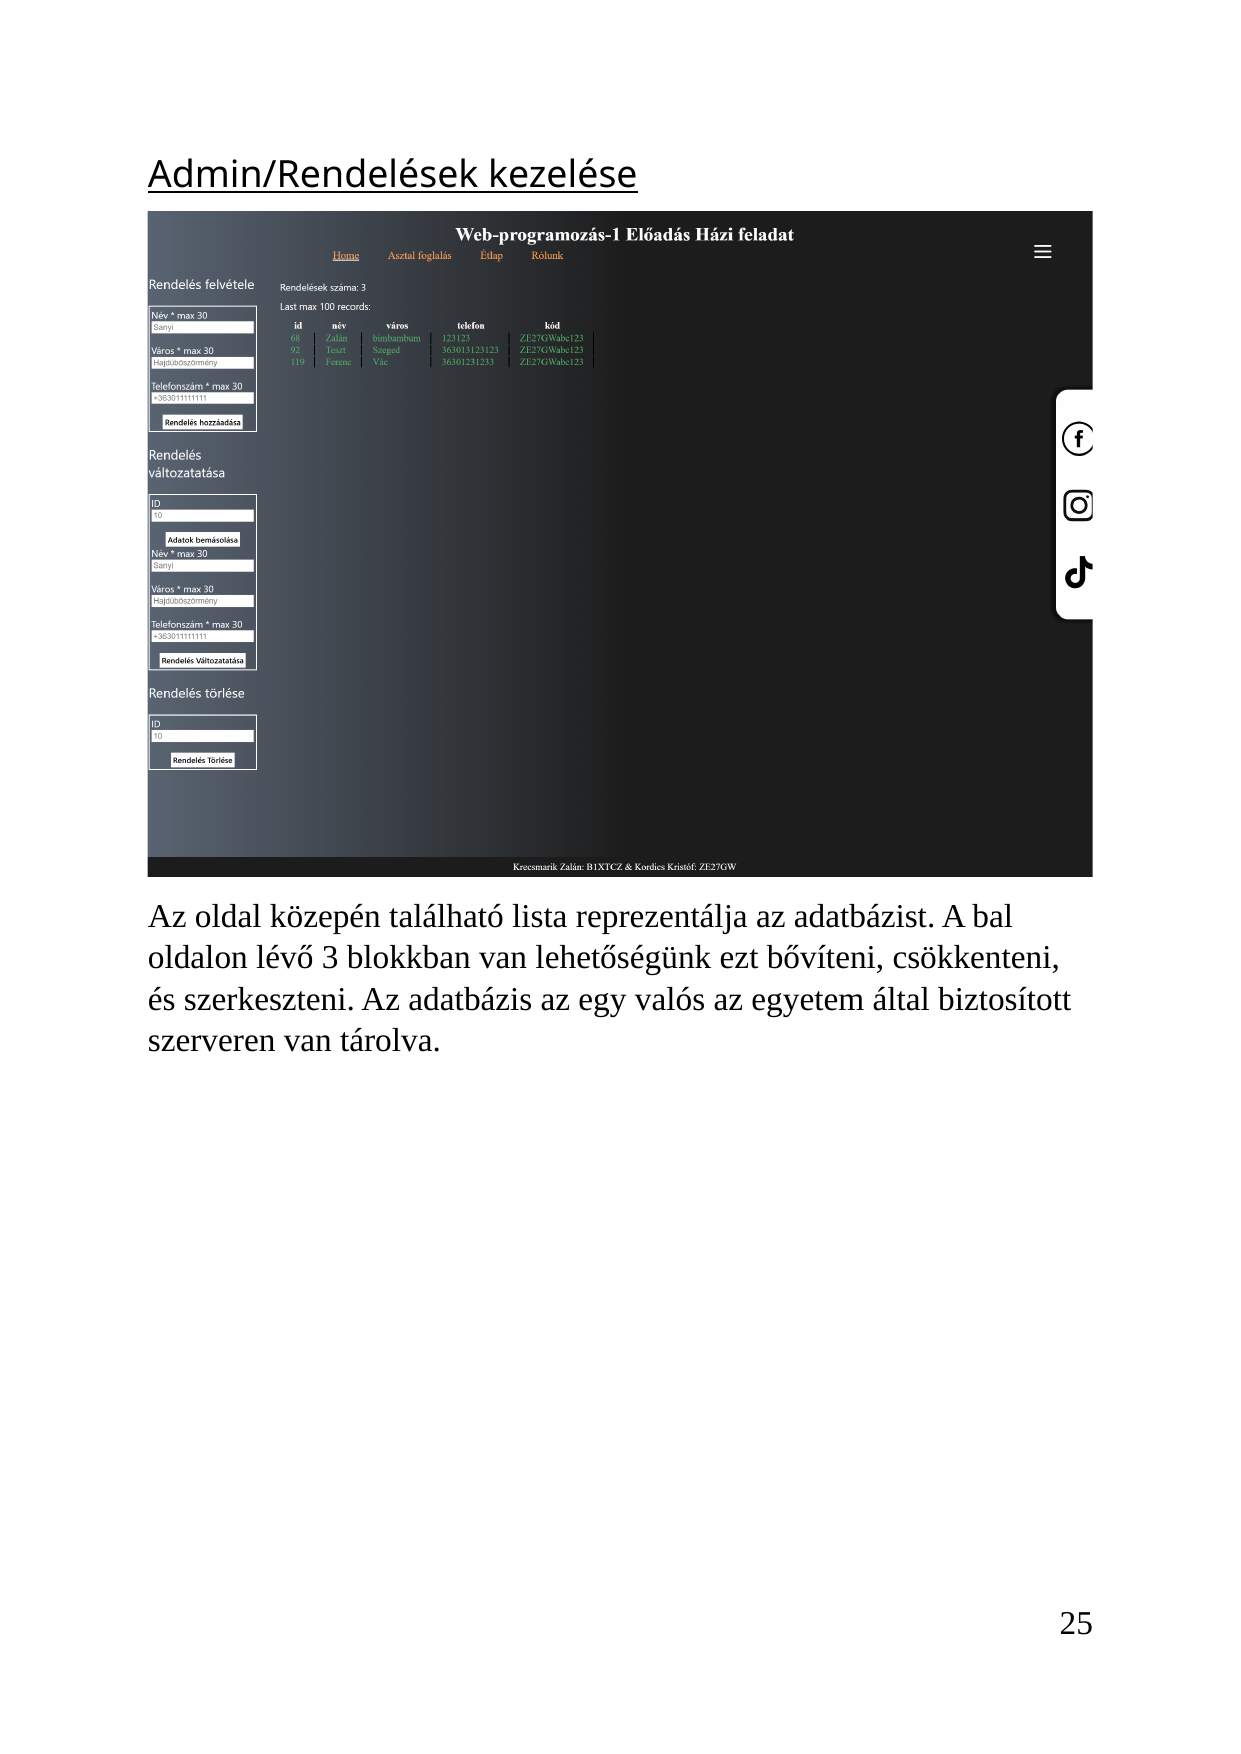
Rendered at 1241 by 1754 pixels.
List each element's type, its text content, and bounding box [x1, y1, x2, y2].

text Az oldal közepén található lista reprezentálja az adatbázist. A bal oldalon lévő 3 blokkban van lehetőségünk ezt bővíteni, csökkenteni, és szerkeszteni. Az adatbázis az egy valós az egyetem által biztosított szerveren van tárolva. [148, 896, 1093, 1059]
picture [147, 211, 1093, 877]
subtitle Admin/Rendelések kezelése [148, 148, 1093, 199]
